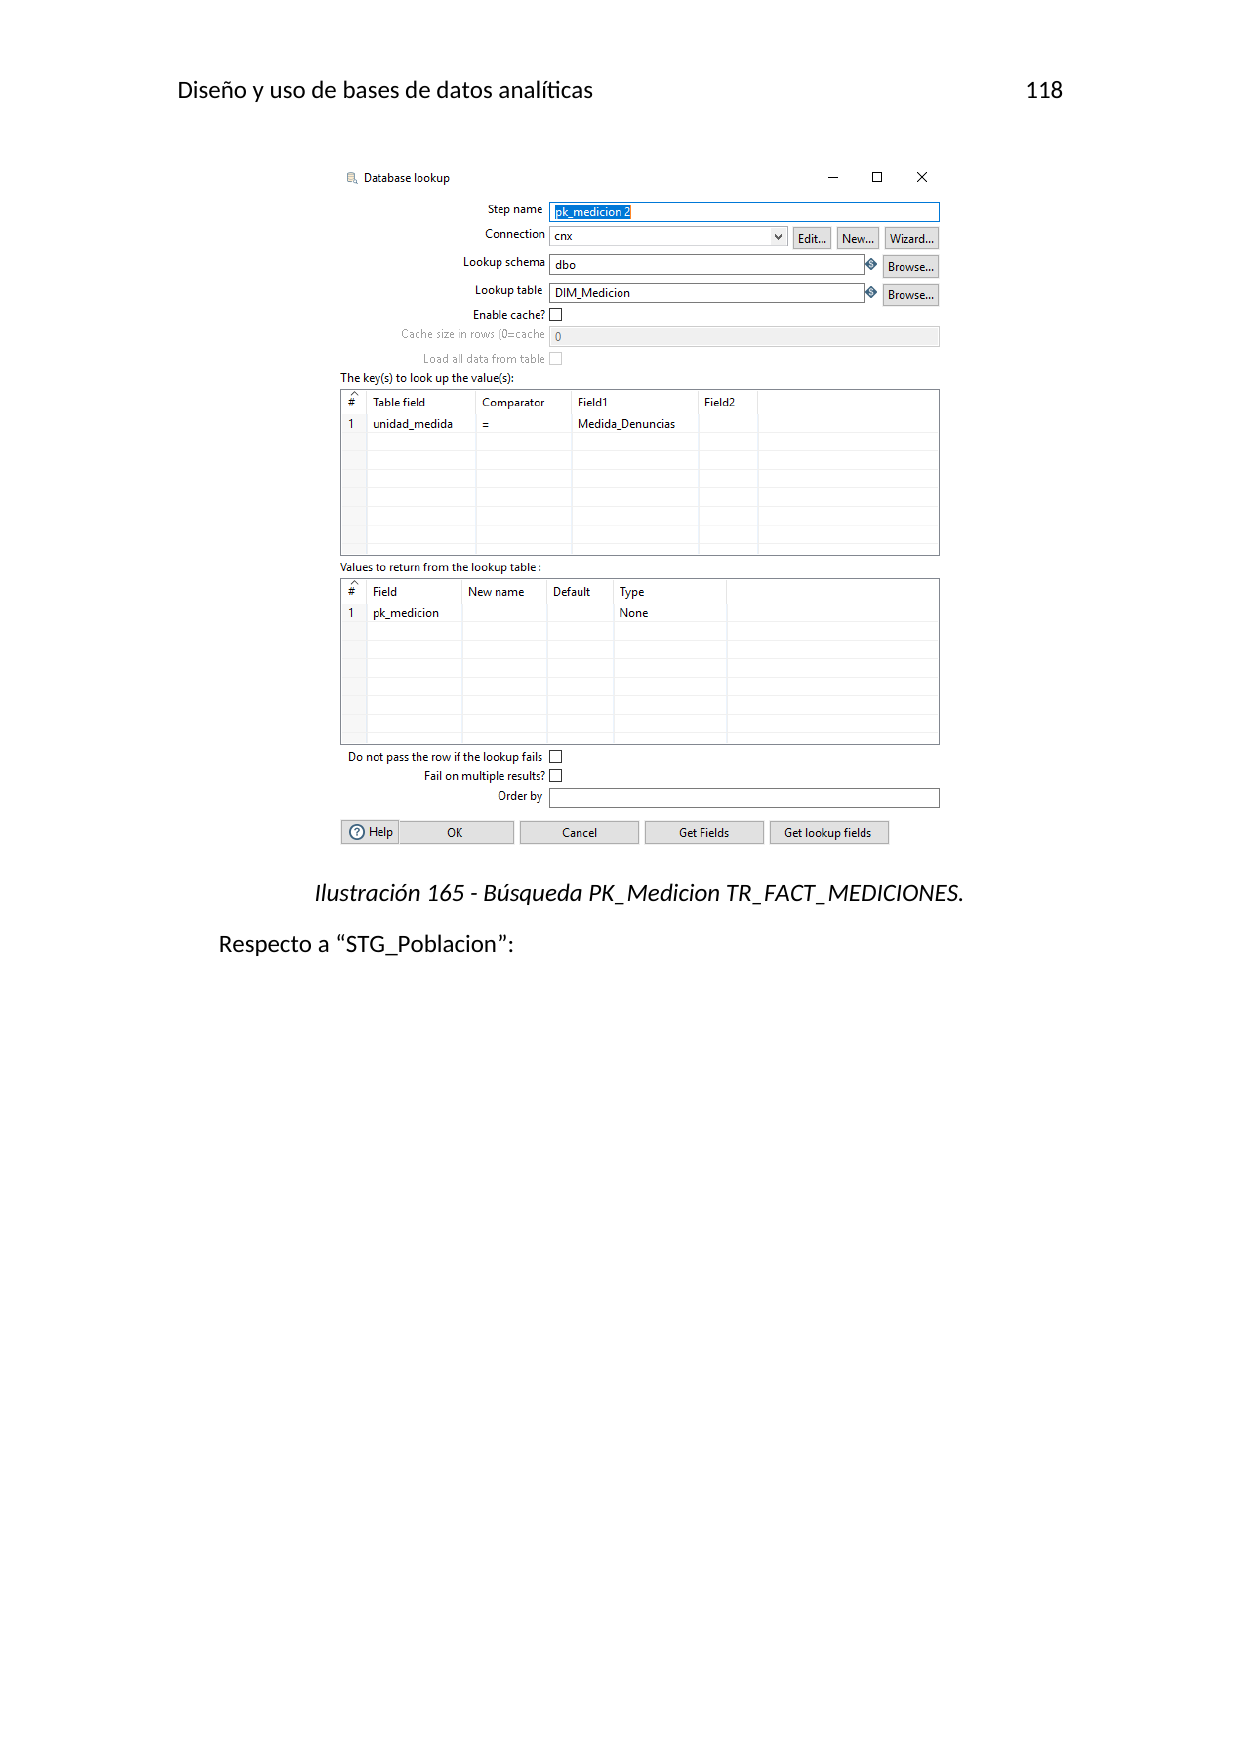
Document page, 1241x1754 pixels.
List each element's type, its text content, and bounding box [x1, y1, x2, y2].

text Ilustración 165 - Búsqueda PK_Medicion TR_FACT_MEDICIONES. [177, 877, 1063, 908]
picture [338, 165, 944, 846]
text Respecto a “STG_Poblacion”: [177, 928, 1063, 959]
